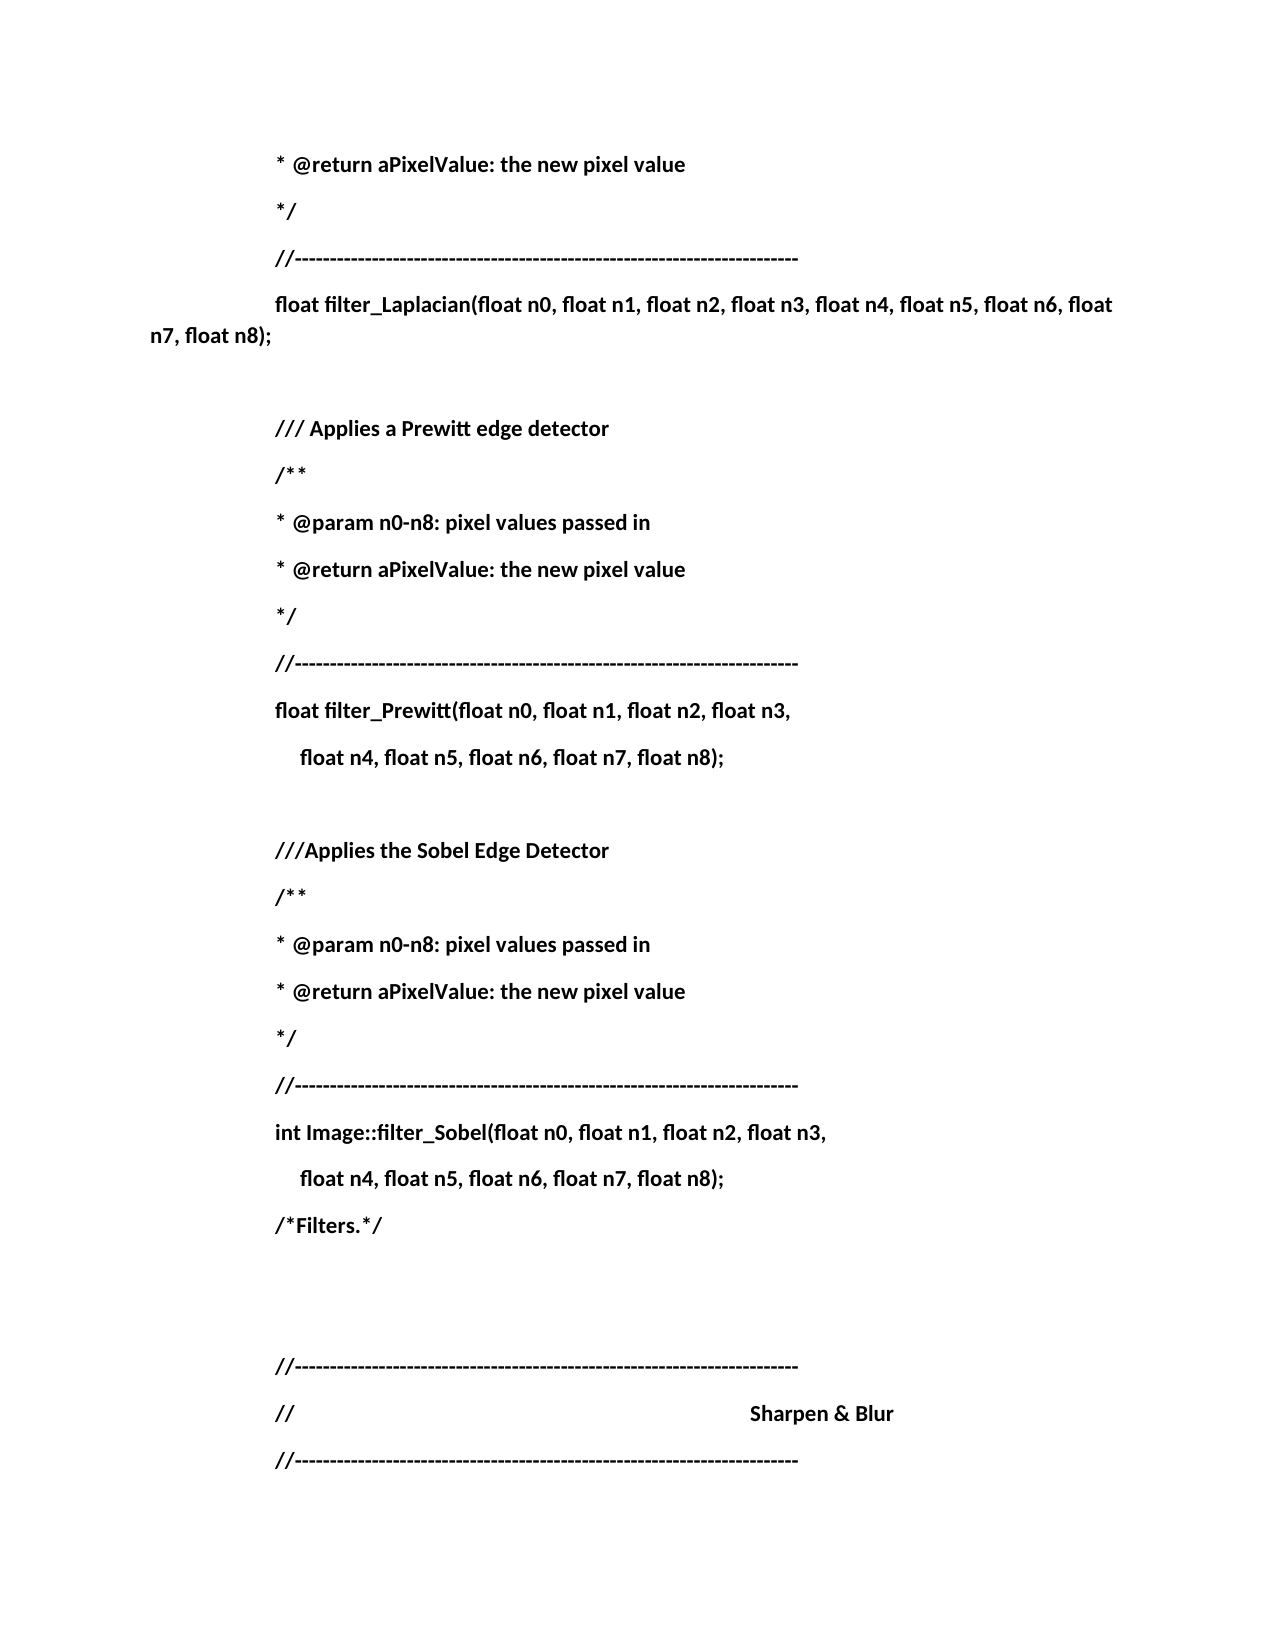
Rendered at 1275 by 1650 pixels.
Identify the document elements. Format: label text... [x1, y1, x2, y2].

text float n4, float n5, float n6, float n7, float n8); [150, 743, 1125, 771]
text * @param n0-n8: pixel values passed in [150, 508, 1125, 536]
text /** [150, 461, 1125, 489]
text //------------------------------------------------------------------------ [150, 244, 1125, 272]
text float filter_Laplacian(float n0, float n1, float n2, float n3, float n4, float n5, float n6, float n7, float n8); [150, 291, 1125, 349]
text */ [150, 197, 1125, 225]
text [150, 1352, 1125, 1380]
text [150, 1446, 1125, 1474]
text * @return aPixelValue: the new pixel value [150, 150, 1125, 178]
text //------------------------------------------------------------------------ [150, 1071, 1125, 1099]
text */ [150, 1024, 1125, 1052]
text // Sharpen & Blur [150, 1399, 1125, 1427]
text float filter_Prewitt(float n0, float n1, float n2, float n3, [150, 696, 1125, 724]
text * @return aPixelValue: the new pixel value [150, 977, 1125, 1005]
text /** [150, 883, 1125, 911]
text float n4, float n5, float n6, float n7, float n8); [150, 1164, 1125, 1193]
text /// Applies a Prewitt edge detector [150, 414, 1125, 443]
text * @return aPixelValue: the new pixel value [150, 555, 1125, 583]
text int Image::filter_Sobel(float n0, float n1, float n2, float n3, [150, 1118, 1125, 1146]
text //------------------------------------------------------------------------ [150, 649, 1125, 677]
text * @param n0-n8: pixel values passed in [150, 930, 1125, 958]
text */ [150, 602, 1125, 630]
text ///Applies the Sobel Edge Detector [150, 836, 1125, 864]
text /*Filters.*/ [150, 1211, 1125, 1239]
